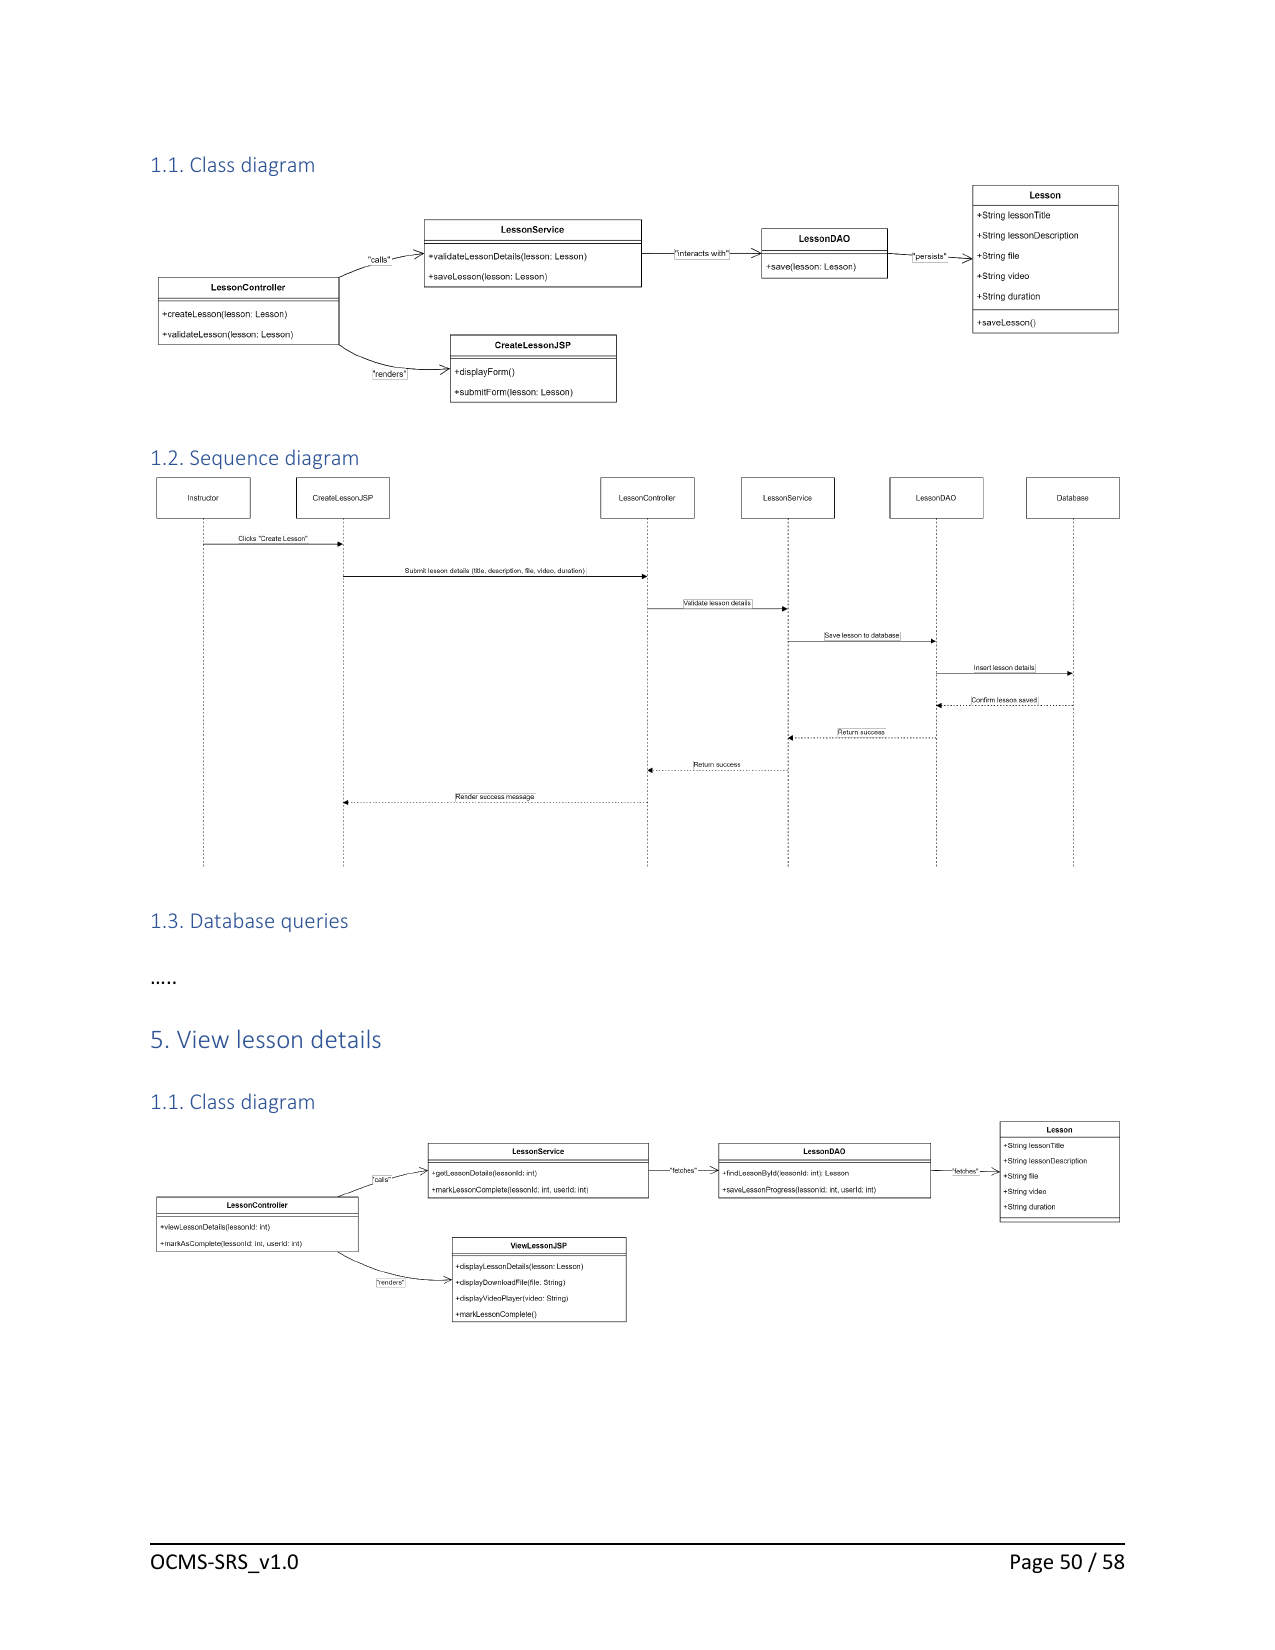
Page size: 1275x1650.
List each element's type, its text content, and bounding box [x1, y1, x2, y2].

text ….. [150, 962, 1125, 990]
subtitle 1.2. Sequence diagram [150, 443, 1125, 471]
subtitle 1.3. Database queries [150, 906, 1125, 934]
subtitle 1.1. Class diagram [150, 1087, 1125, 1115]
subtitle 5. View lesson details [150, 1022, 1125, 1055]
picture [150, 1115, 1125, 1330]
subtitle 1.1. Class diagram [150, 150, 1125, 178]
picture [150, 178, 1125, 412]
picture [150, 471, 1125, 874]
